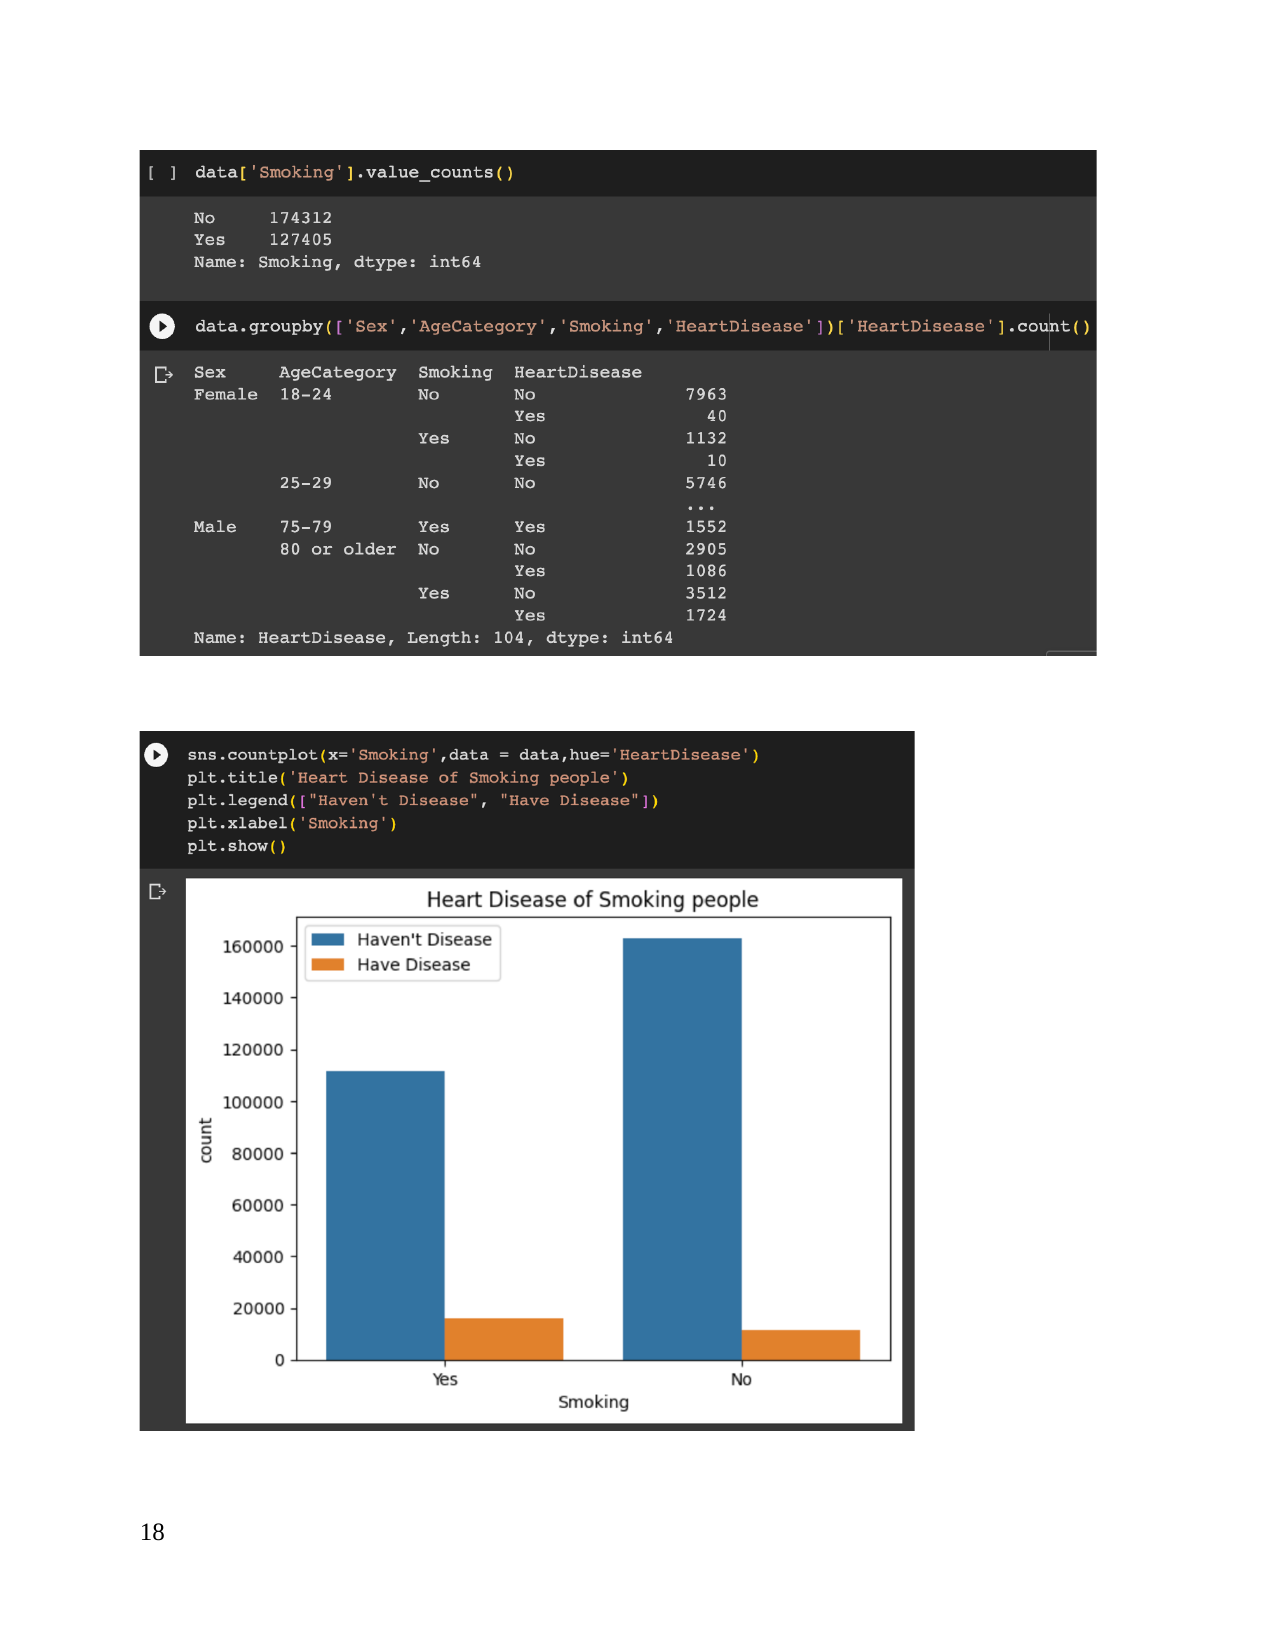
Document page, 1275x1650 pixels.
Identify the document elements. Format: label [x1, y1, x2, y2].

picture [139, 731, 915, 1431]
picture [139, 150, 1097, 656]
